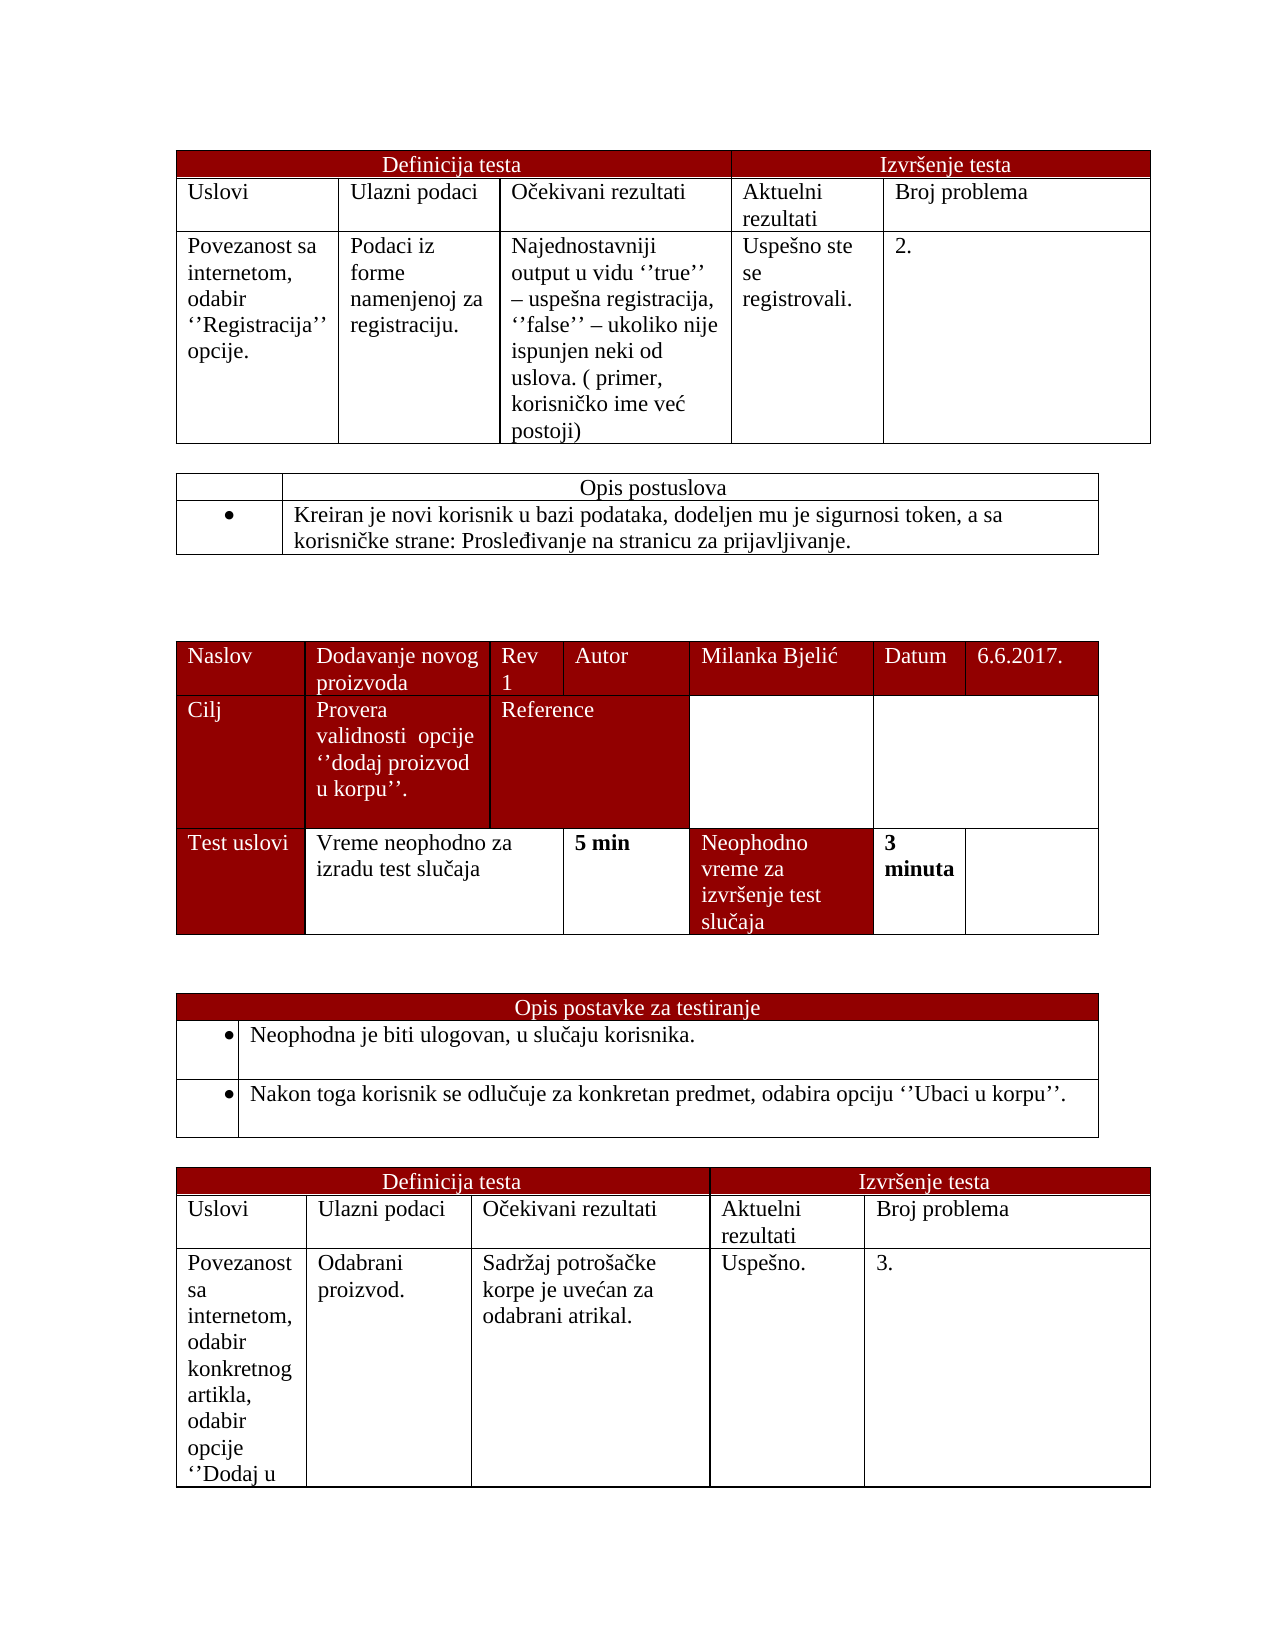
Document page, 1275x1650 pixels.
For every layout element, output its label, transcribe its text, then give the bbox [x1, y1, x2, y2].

table_header 6.6.2017. [966, 642, 1098, 695]
table_header Izvršenje testa [711, 1168, 1150, 1194]
table_cell 3 minuta [874, 829, 965, 934]
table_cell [472, 1249, 709, 1486]
table_cell Aktuelni rezultati [711, 1196, 864, 1248]
table_cell Povezanost sa internetom, odabir ‘’Registracija’’ opcije. [177, 232, 338, 443]
table_cell 5 min [564, 829, 689, 934]
table_cell Neophodna je biti ulogovan, u slučaju korisnika. [239, 1021, 1098, 1079]
table_header Dodavanje novog proizvoda [306, 642, 489, 695]
table_cell Vreme neophodno za izradu test slučaja [306, 829, 563, 934]
table_cell Nakon toga korisnik se odlučuje za konkretan predmet, odabira opciju ‘’Ubaci u korpu’’. [239, 1080, 1098, 1137]
table_cell Broj problema [865, 1196, 1150, 1248]
table_cell [177, 1021, 238, 1079]
table_cell [966, 829, 1098, 934]
table_header Datum [874, 642, 965, 695]
table_cell Neophodno vreme za izvršenje test slučaja [690, 829, 873, 934]
table_cell 3. [865, 1249, 1150, 1486]
table_header Definicija testa [177, 1168, 709, 1194]
table_cell [177, 1080, 238, 1137]
table_cell Uslovi [177, 1196, 306, 1248]
table_cell Reference [491, 696, 689, 828]
table_cell 2. [884, 232, 1150, 443]
table_cell Odabrani proizvod. [307, 1249, 471, 1486]
table_header [177, 474, 282, 500]
table_cell Test uslovi [177, 829, 304, 934]
table_cell Uslovi [177, 179, 338, 231]
table_cell Očekivani rezultati [501, 179, 731, 231]
table_cell Uspešno ste se registrovali. [732, 232, 883, 443]
table_header Rev 1 [491, 642, 563, 695]
table_cell Podaci iz forme namenjenoj za registraciju. [339, 232, 499, 443]
table_header Definicija testa [177, 151, 731, 177]
table_header Milanka Bjelić [690, 642, 873, 695]
table_cell Očekivani rezultati [472, 1196, 709, 1248]
table_cell Najednostavniji output u vidu ‘’true’’ – uspešna registracija, ‘’false’’ – ukoliko nije ispunjen neki od uslova. ( primer, korisničko ime već postoji) [501, 232, 731, 443]
table_cell Ulazni podaci [339, 179, 499, 231]
table_header Izvršenje testa [732, 151, 1150, 177]
table_cell Cilj [177, 696, 304, 828]
table_header Naslov [177, 642, 304, 695]
table_cell [690, 696, 873, 828]
table_cell Kreiran je novi korisnik u bazi podataka, dodeljen mu je sigurnosi token, a sa korisničke strane: Prosleđivanje na stranicu za prijavljivanje. [283, 501, 1098, 554]
table_cell Broj problema [884, 179, 1150, 231]
table_header Autor [564, 642, 689, 695]
table_header Opis postuslova [283, 474, 1098, 500]
table_cell [177, 501, 282, 554]
table_cell Ulazni podaci [307, 1196, 471, 1248]
table_cell Provera validnosti opcije ‘’dodaj proizvod u korpu’’. [306, 696, 489, 828]
table_cell Aktuelni rezultati [732, 179, 883, 231]
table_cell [177, 1249, 306, 1486]
table_cell Uspešno. [711, 1249, 864, 1486]
table_cell [874, 696, 1098, 828]
table_header Opis postavke za testiranje [177, 994, 1098, 1020]
